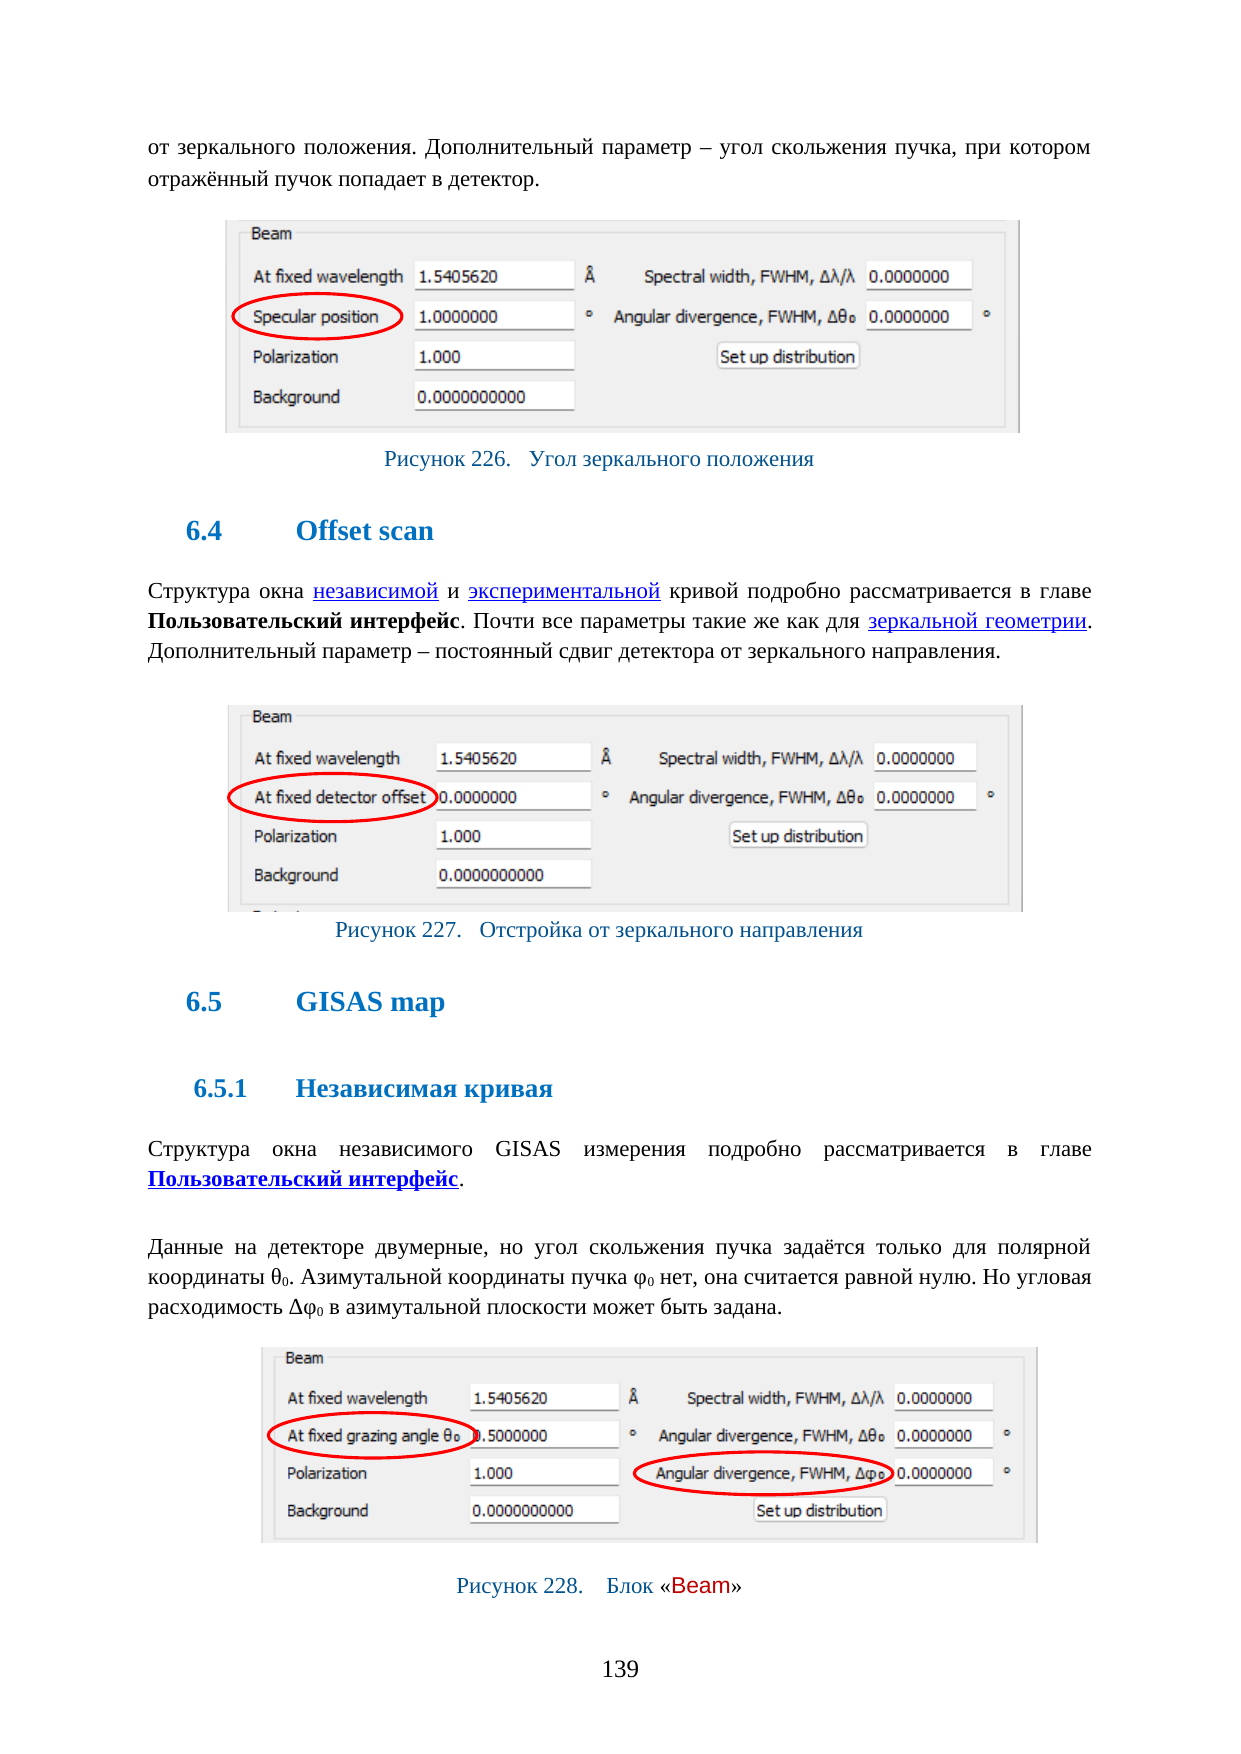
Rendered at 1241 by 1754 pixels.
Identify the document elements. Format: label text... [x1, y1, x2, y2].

subtitle Независимая кривая [193, 1073, 1093, 1104]
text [148, 133, 1093, 192]
text Структура окна независимой и экспериментальной кривой подробно рассматривается в главе Пользовательский интерфейс. Почти все параметры такие же как для зеркальной геометрии. Дополнительный параметр – постоянный сдвиг детектора от зеркального направления. [148, 577, 1093, 663]
picture [227, 705, 1023, 912]
subtitle Offset scan [155, 513, 1093, 547]
picture [231, 776, 435, 820]
picture [261, 1347, 1038, 1543]
text Данные на детекторе двумерные, но угол скольжения пучка задаётся только для полярной координаты θ0. Азимутальной координаты пучка φ0 нет, она считается равной нулю. Но угловая расходимость Δφ0 в азимутальной плоскости может быть задана. [148, 1233, 1093, 1320]
text Структура окна независимого GISAS измерения подробно рассматривается в главе Пользовательский интерфейс. [148, 1135, 1093, 1192]
subtitle GISAS map [155, 984, 1093, 1018]
picture [225, 220, 1020, 433]
